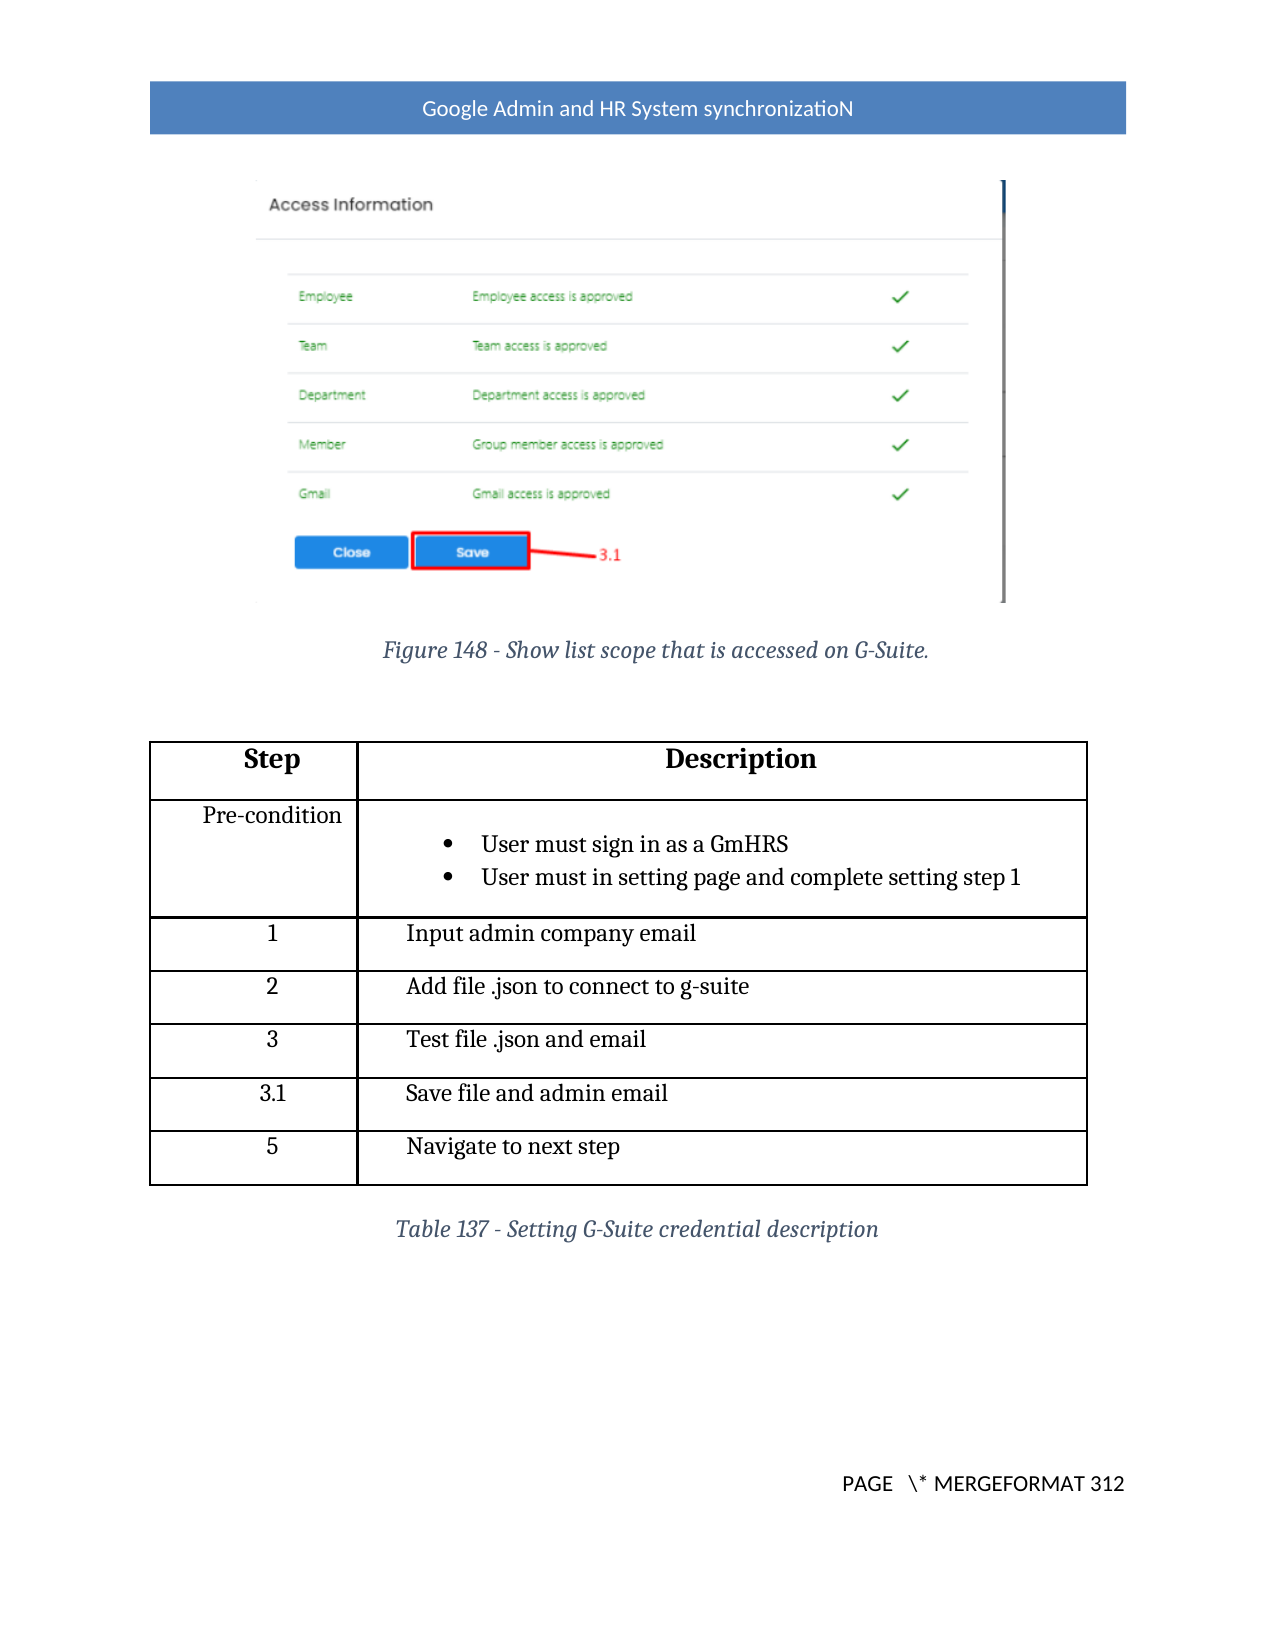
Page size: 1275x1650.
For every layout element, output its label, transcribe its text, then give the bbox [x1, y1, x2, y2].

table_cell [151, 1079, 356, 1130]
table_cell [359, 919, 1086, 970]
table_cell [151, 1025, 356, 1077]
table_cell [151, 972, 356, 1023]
picture [255, 180, 1006, 603]
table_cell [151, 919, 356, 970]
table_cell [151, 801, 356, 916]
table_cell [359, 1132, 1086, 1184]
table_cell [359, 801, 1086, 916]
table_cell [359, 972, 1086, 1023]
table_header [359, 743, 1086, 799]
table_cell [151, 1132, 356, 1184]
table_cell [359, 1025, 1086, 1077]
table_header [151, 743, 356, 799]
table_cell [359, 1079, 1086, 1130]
